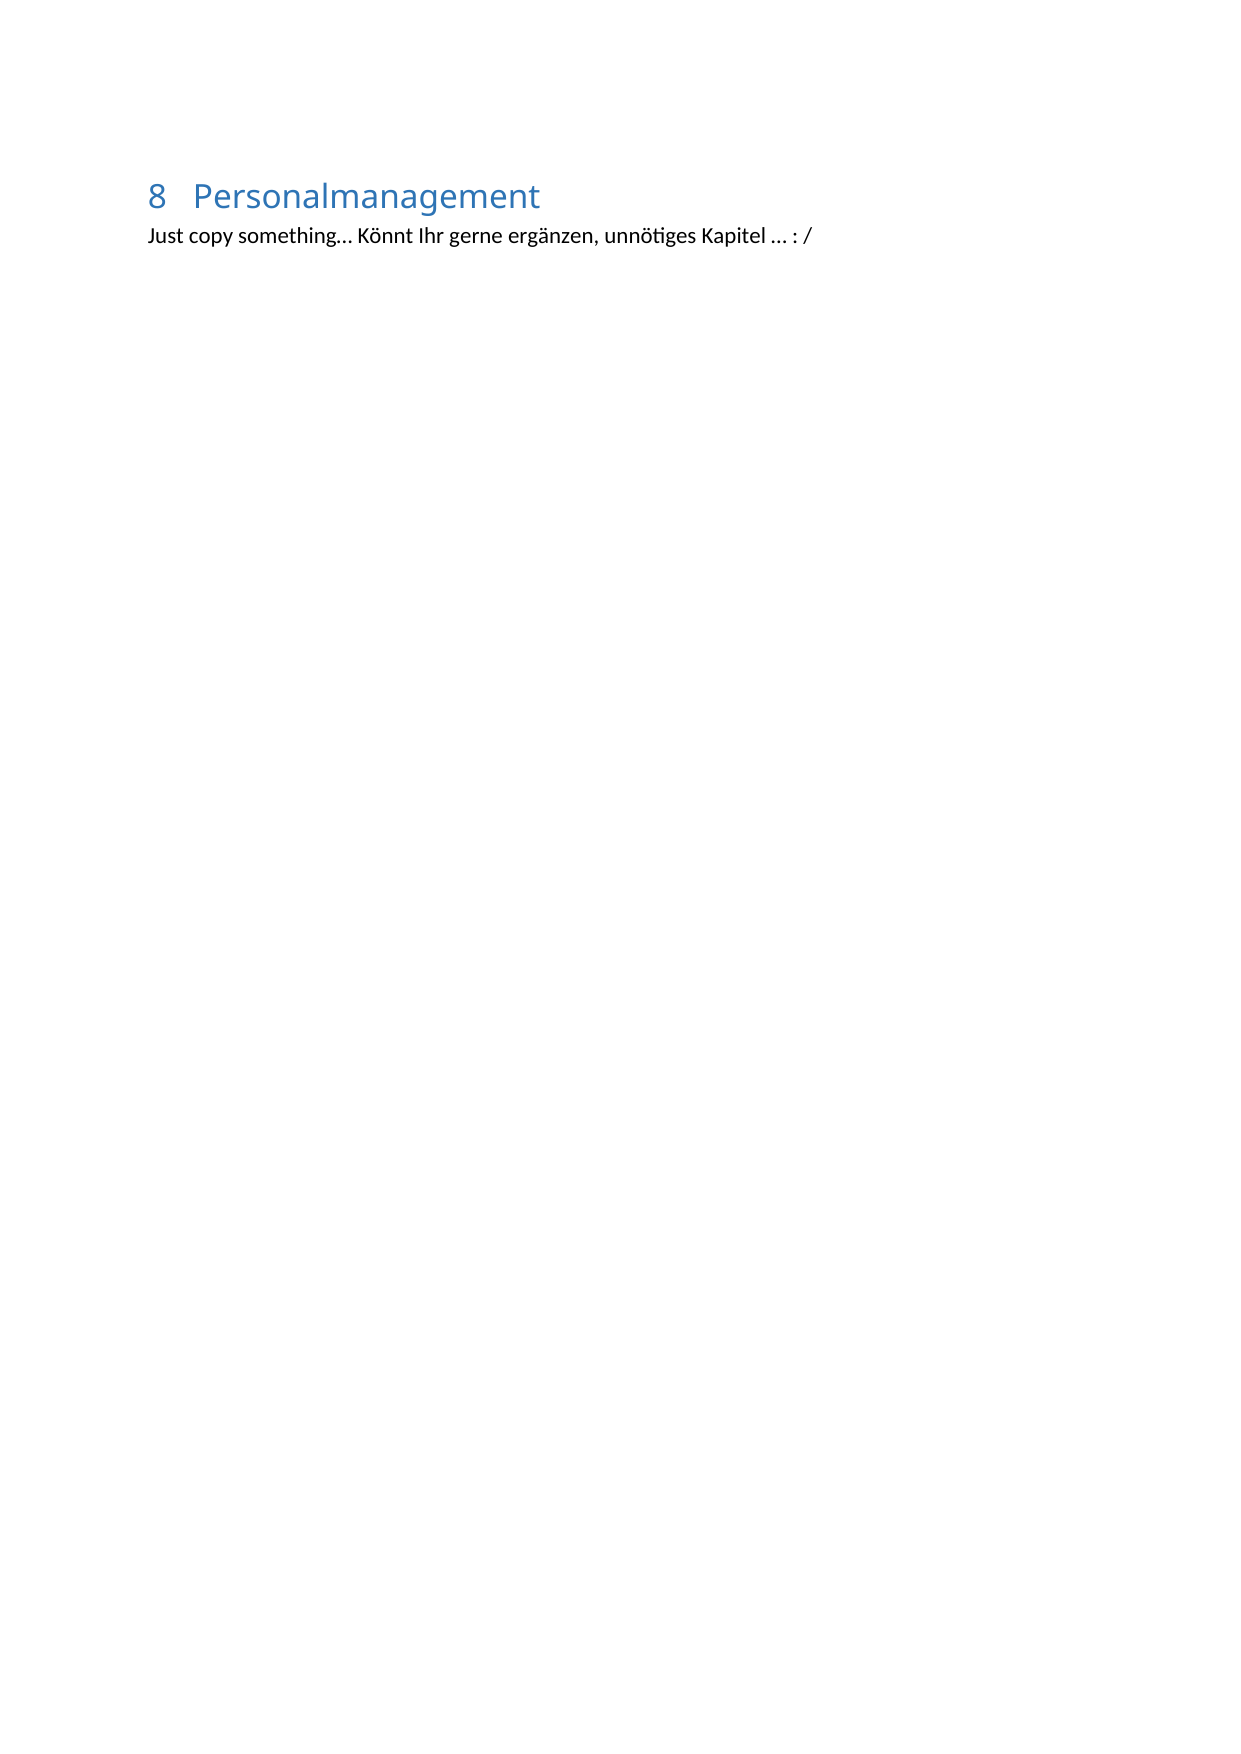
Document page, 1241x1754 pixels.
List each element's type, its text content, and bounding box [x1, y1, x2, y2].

subtitle Personalmanagement [148, 173, 1093, 218]
text Just copy something… Könnt Ihr gerne ergänzen, unnötiges Kapitel … : / [148, 222, 1093, 249]
